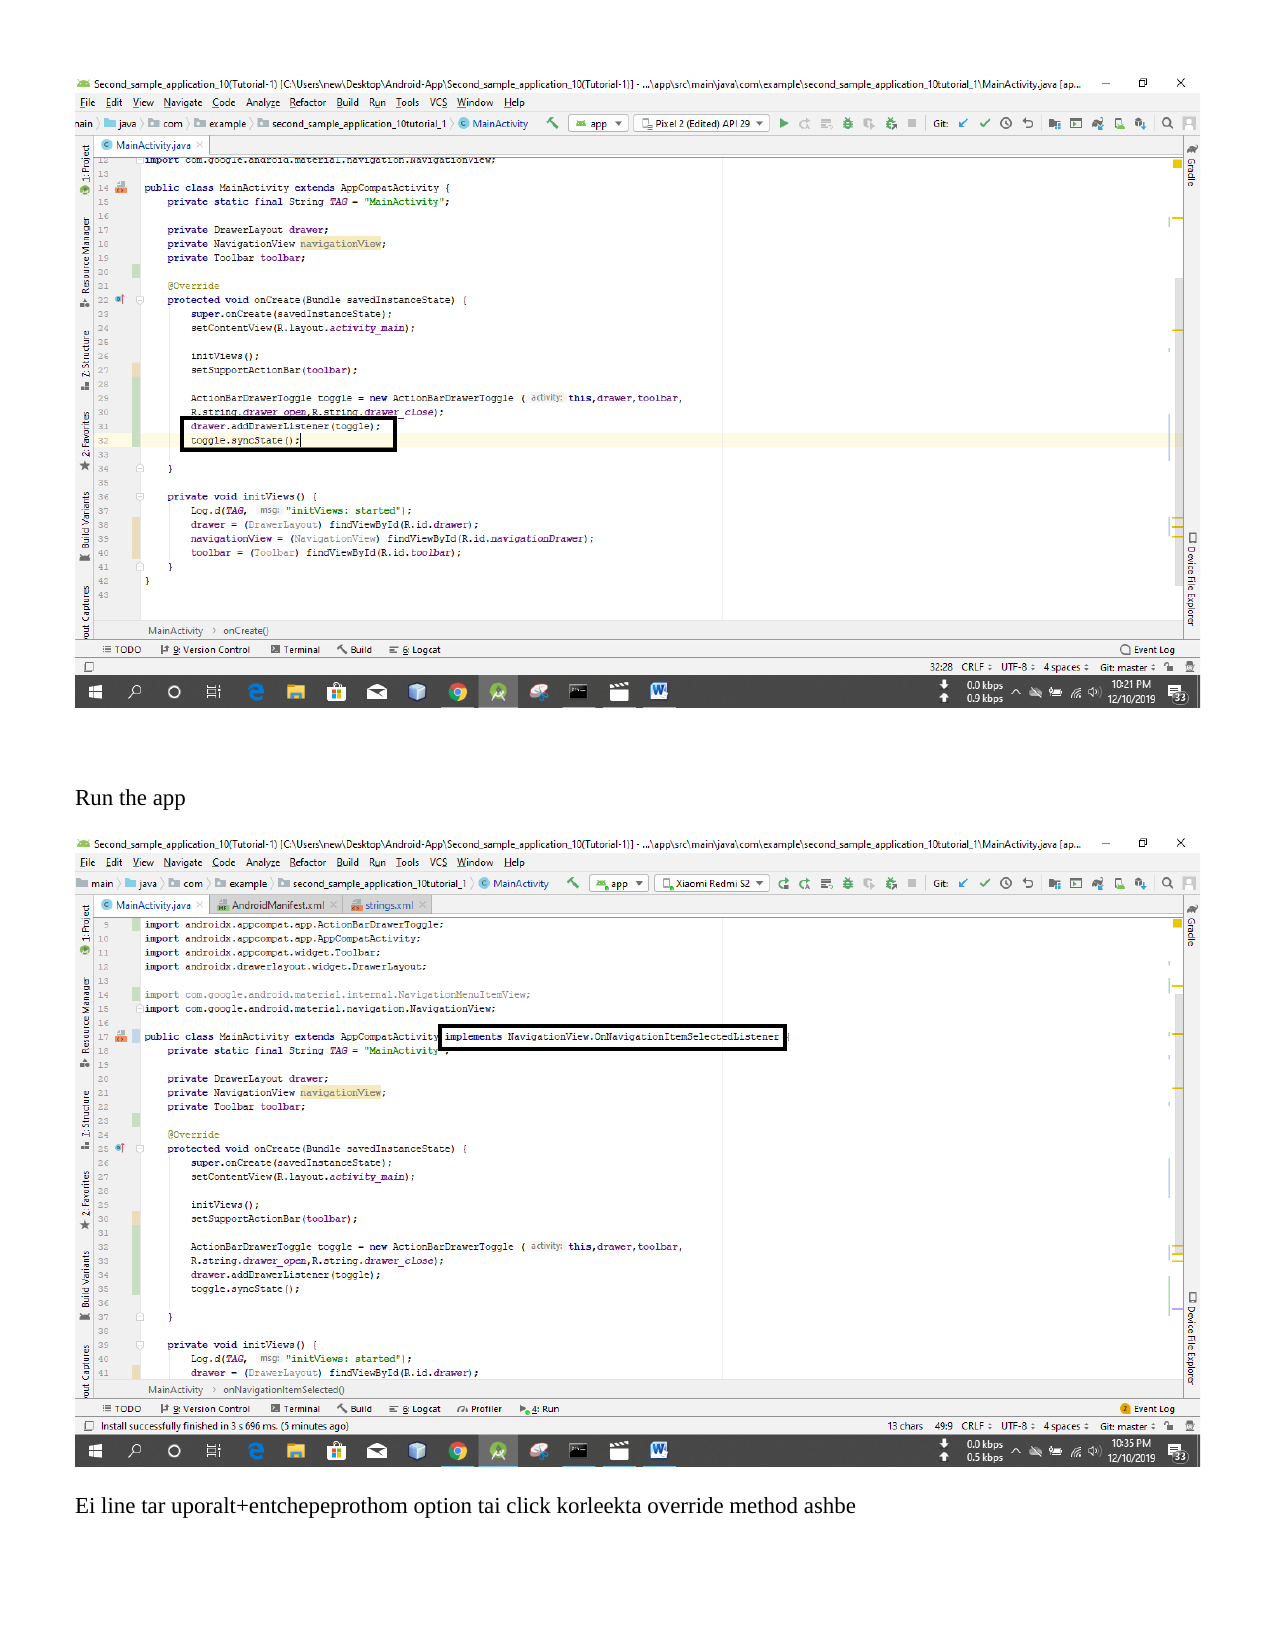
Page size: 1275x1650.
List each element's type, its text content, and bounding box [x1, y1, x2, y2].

picture [75, 834, 1200, 1467]
text Run the app [75, 783, 1200, 810]
text Ei line tar uporalt+entchepeprothom option tai click korleekta override method ashbe [75, 1492, 1200, 1518]
picture [75, 75, 1200, 708]
